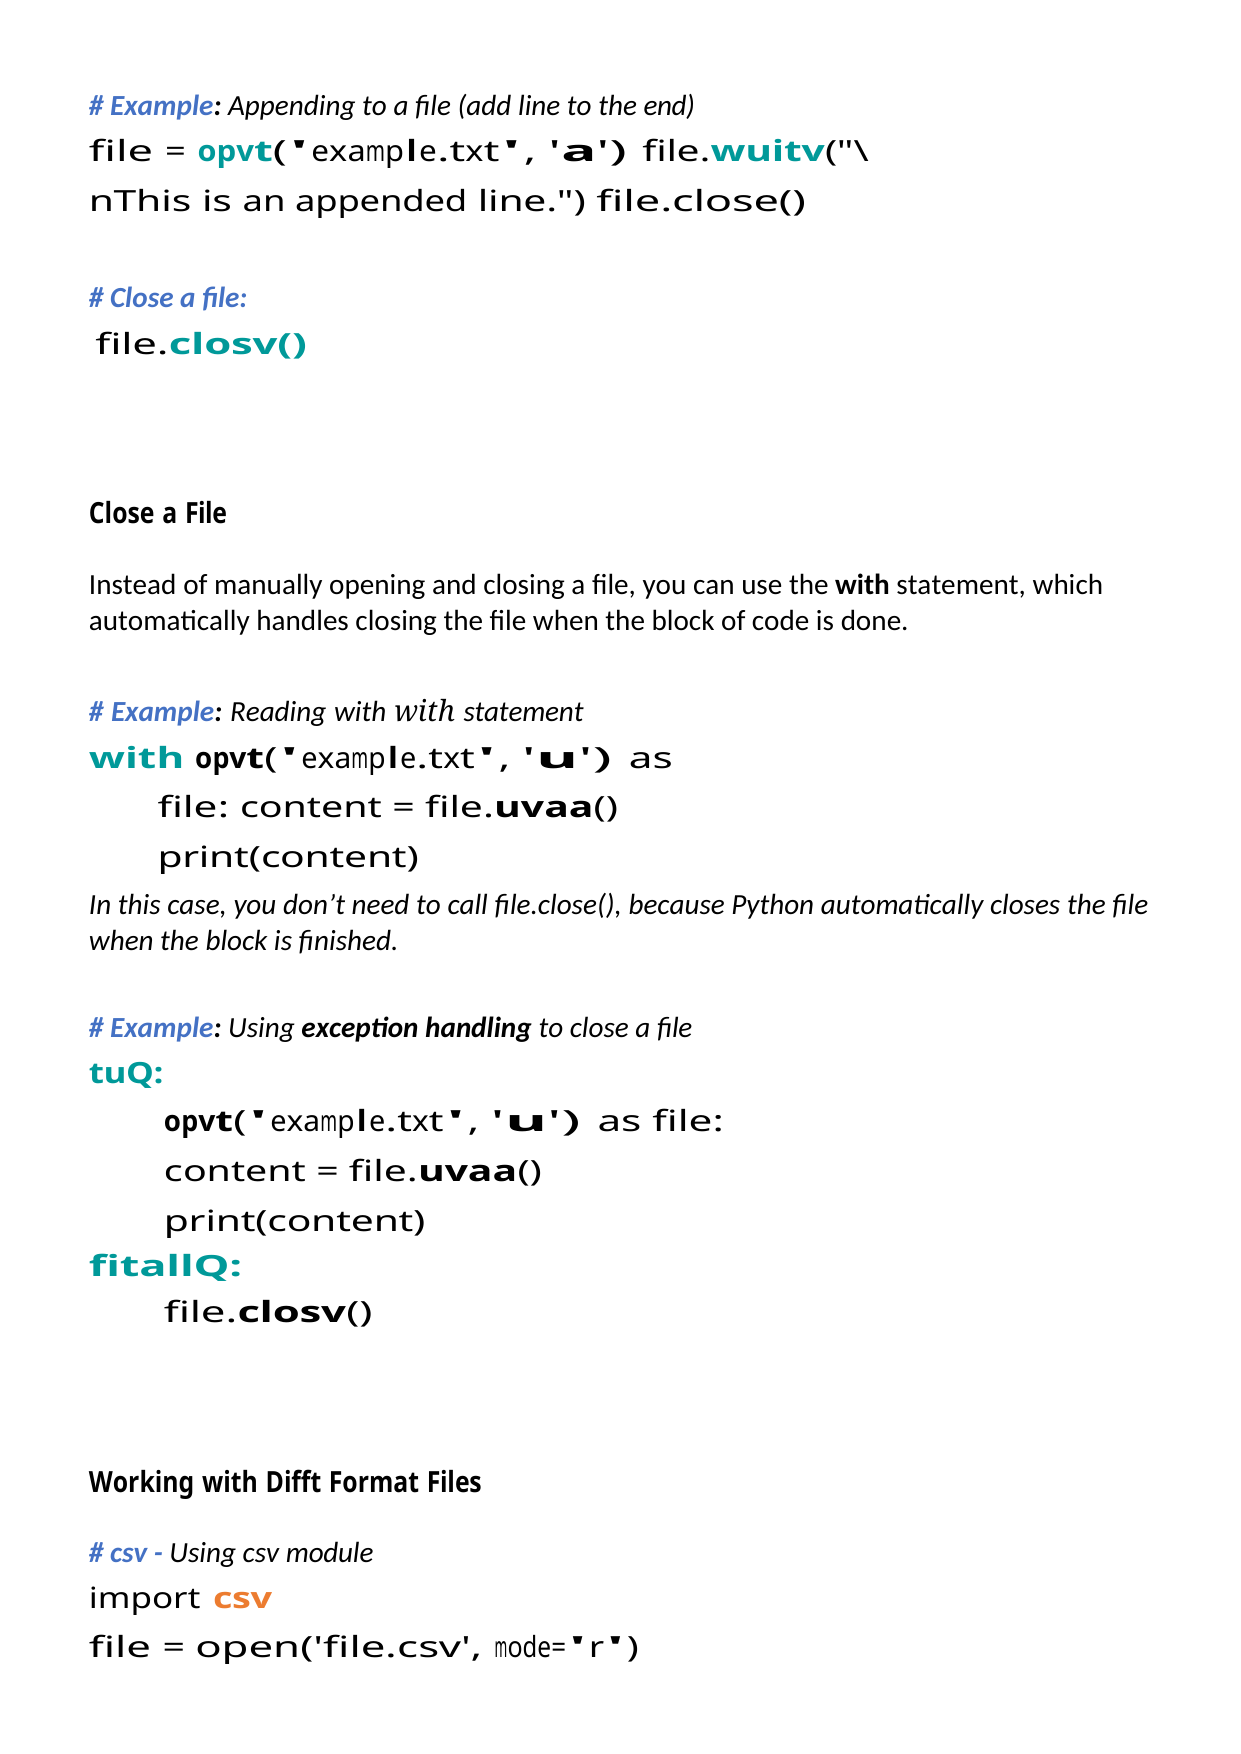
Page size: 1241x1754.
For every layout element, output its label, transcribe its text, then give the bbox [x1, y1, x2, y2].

text file.closv() [164, 1291, 1226, 1331]
text # Example: Using exception handling to close a file [89, 1009, 1226, 1044]
text Instead of manually opening and closing a file, you can use the with statement, which automatically handles closing the file when the block of code is done. [89, 566, 1226, 637]
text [89, 1626, 656, 1666]
text In this case, you don’t need to call file.close(), because Python automatically closes the file when the block is finished. [89, 886, 1171, 957]
subtitle tuQ: [89, 1053, 1226, 1092]
text with opvt('example.txt', 'u') as file: content = file.uvaa() print(content) [89, 737, 738, 876]
text file.closv() [95, 323, 1226, 363]
text # Example: Appending to a file (add line to the end) [89, 87, 1226, 123]
text import csv [89, 1578, 1226, 1617]
subtitle # Close a file: [89, 279, 1226, 315]
text # csv - Using csv module [89, 1534, 1226, 1570]
text opvt('example.txt', 'u') as file: content = file.uvaa() print(content) [164, 1101, 728, 1239]
subtitle fitallQ: [89, 1249, 1226, 1283]
text # Example: Reading with with statement [89, 690, 1226, 729]
text file = opvt('example.txt', 'a') file.wuitv("\nThis is an appended line.") file.close() [89, 130, 876, 220]
subtitle Close a File [89, 493, 1226, 532]
subtitle Working with Difft Format Files [89, 1461, 1226, 1501]
